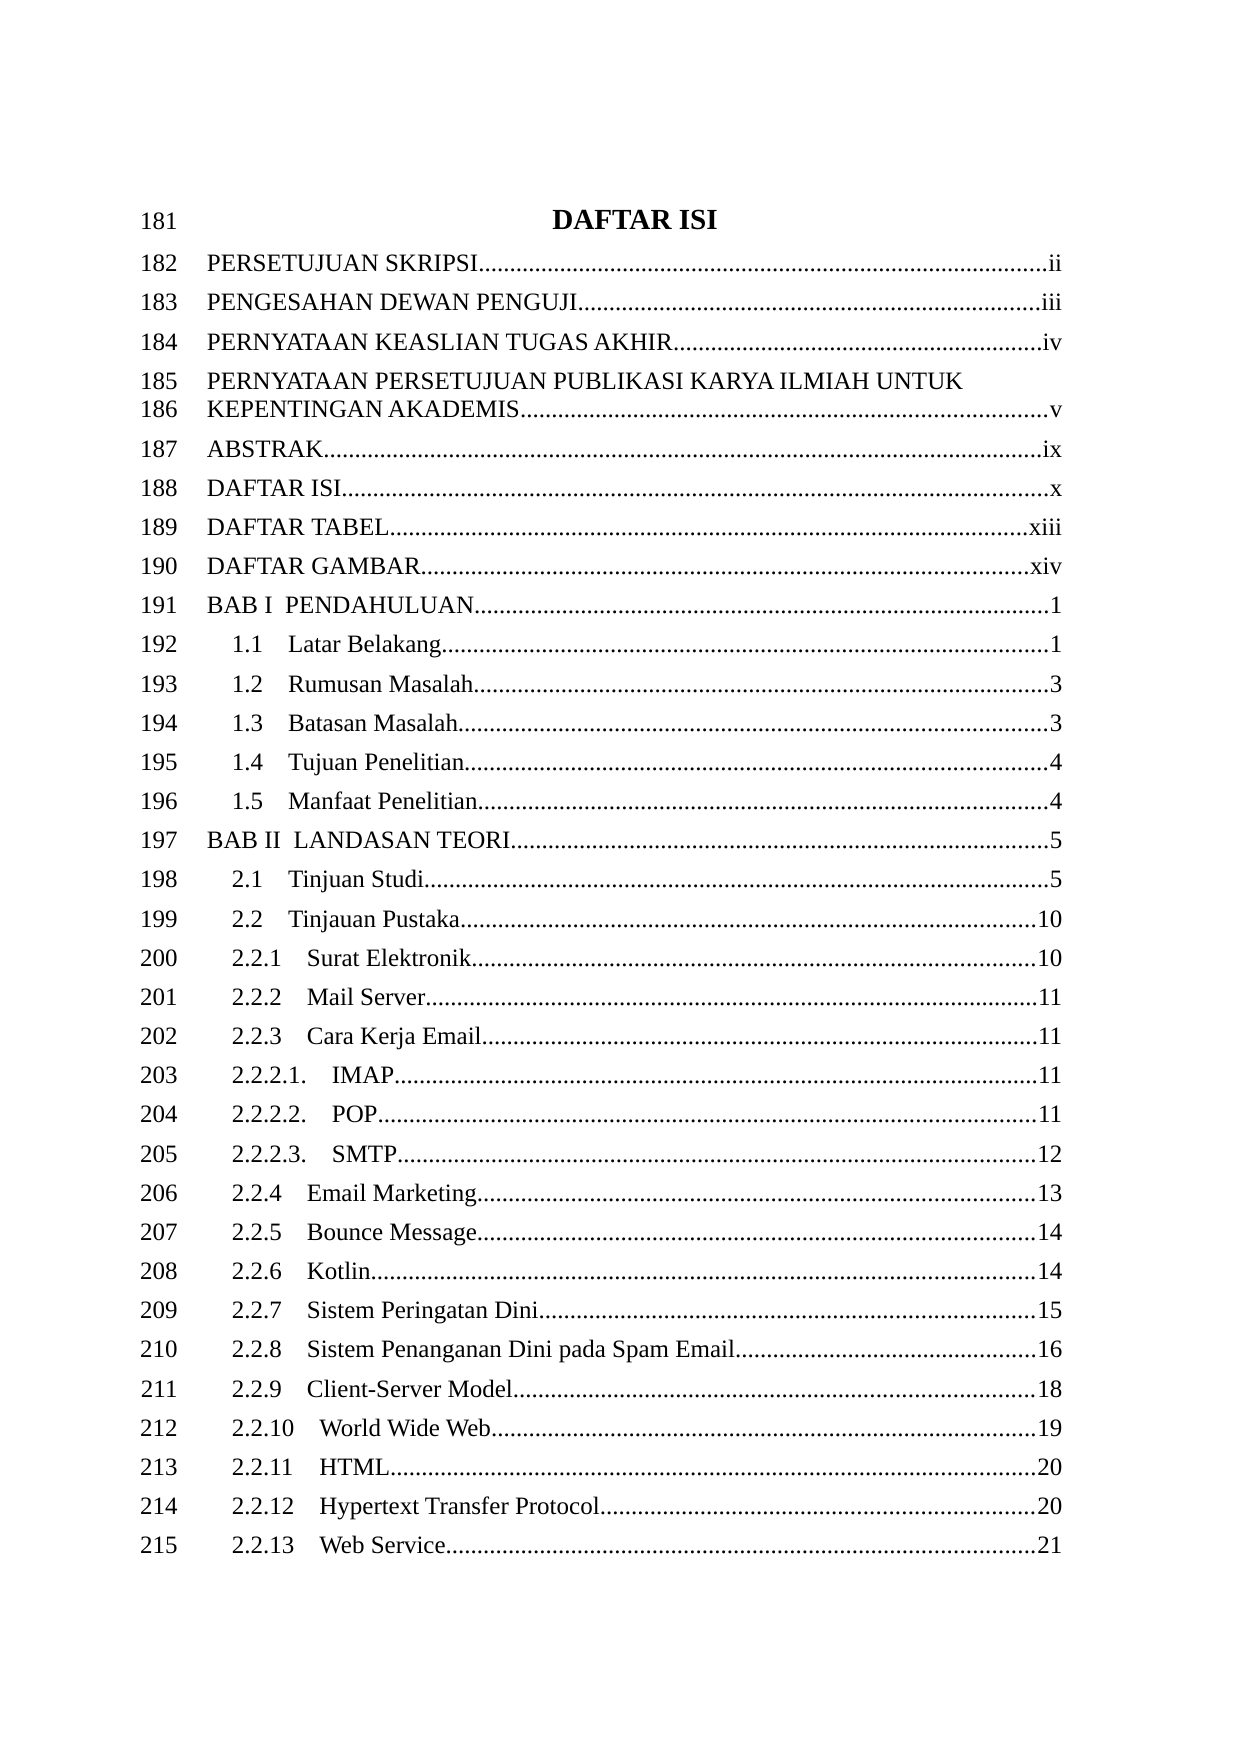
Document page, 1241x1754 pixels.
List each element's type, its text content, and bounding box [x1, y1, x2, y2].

text 1.3 Batasan Masalah 3 [232, 708, 1063, 737]
text BAB I PENDAHULUAN 1 [207, 590, 1063, 619]
text 2.2.2 Mail Server 11 [232, 982, 1063, 1011]
text ABSTRAK ix [207, 434, 1063, 462]
text 2.2 Tinjauan Pustaka 10 [232, 904, 1063, 932]
text DAFTAR TABEL xiii [207, 512, 1063, 541]
text 2.2.7 Sistem Peringatan Dini 15 [232, 1295, 1063, 1324]
text DAFTAR GAMBAR xiv [207, 551, 1063, 580]
text 2.2.4 Email Marketing 13 [232, 1178, 1063, 1207]
text 2.2.11 HTML 20 [232, 1452, 1063, 1481]
text 2.2.2.1. IMAP 11 [232, 1060, 1063, 1089]
text PERNYATAAN KEASLIAN TUGAS AKHIR iv [207, 327, 1063, 355]
text 1.5 Manfaat Penelitian 4 [232, 786, 1063, 815]
text 2.2.3 Cara Kerja Email 11 [232, 1021, 1063, 1050]
text 2.2.12 Hypertext Transfer Protocol 20 [232, 1491, 1063, 1520]
text 2.1 Tinjuan Studi 5 [232, 864, 1063, 893]
text 2.2.5 Bounce Message 14 [232, 1217, 1063, 1246]
subtitle DAFTAR ISI [207, 202, 1063, 236]
text PENGESAHAN DEWAN PENGUJI iii [207, 287, 1063, 316]
text 1.2 Rumusan Masalah 3 [232, 669, 1063, 697]
text BAB II LANDASAN TEORI 5 [207, 825, 1063, 854]
text 2.2.2.2. POP 11 [232, 1099, 1063, 1128]
text 2.2.6 Kotlin 14 [232, 1256, 1063, 1285]
text PERSETUJUAN SKRIPSI ii [207, 248, 1063, 277]
text 2.2.10 World Wide Web 19 [232, 1413, 1063, 1442]
text 2.2.1 Surat Elektronik 10 [232, 943, 1063, 972]
text DAFTAR ISI x [207, 473, 1063, 502]
text 1.1 Latar Belakang 1 [232, 629, 1063, 658]
text 1.4 Tujuan Penelitian 4 [232, 747, 1063, 776]
text 2.2.9 Client-Server Model 18 [232, 1374, 1063, 1402]
text 2.2.2.3. SMTP 12 [232, 1139, 1063, 1167]
text 2.2.13 Web Service 21 [232, 1530, 1063, 1559]
text 2.2.8 Sistem Penanganan Dini pada Spam Email 16 [232, 1334, 1063, 1363]
text PERNYATAAN PERSETUJUAN PUBLIKASI KARYA ILMIAH UNTUK KEPENTINGAN AKADEMIS v [207, 366, 1063, 423]
